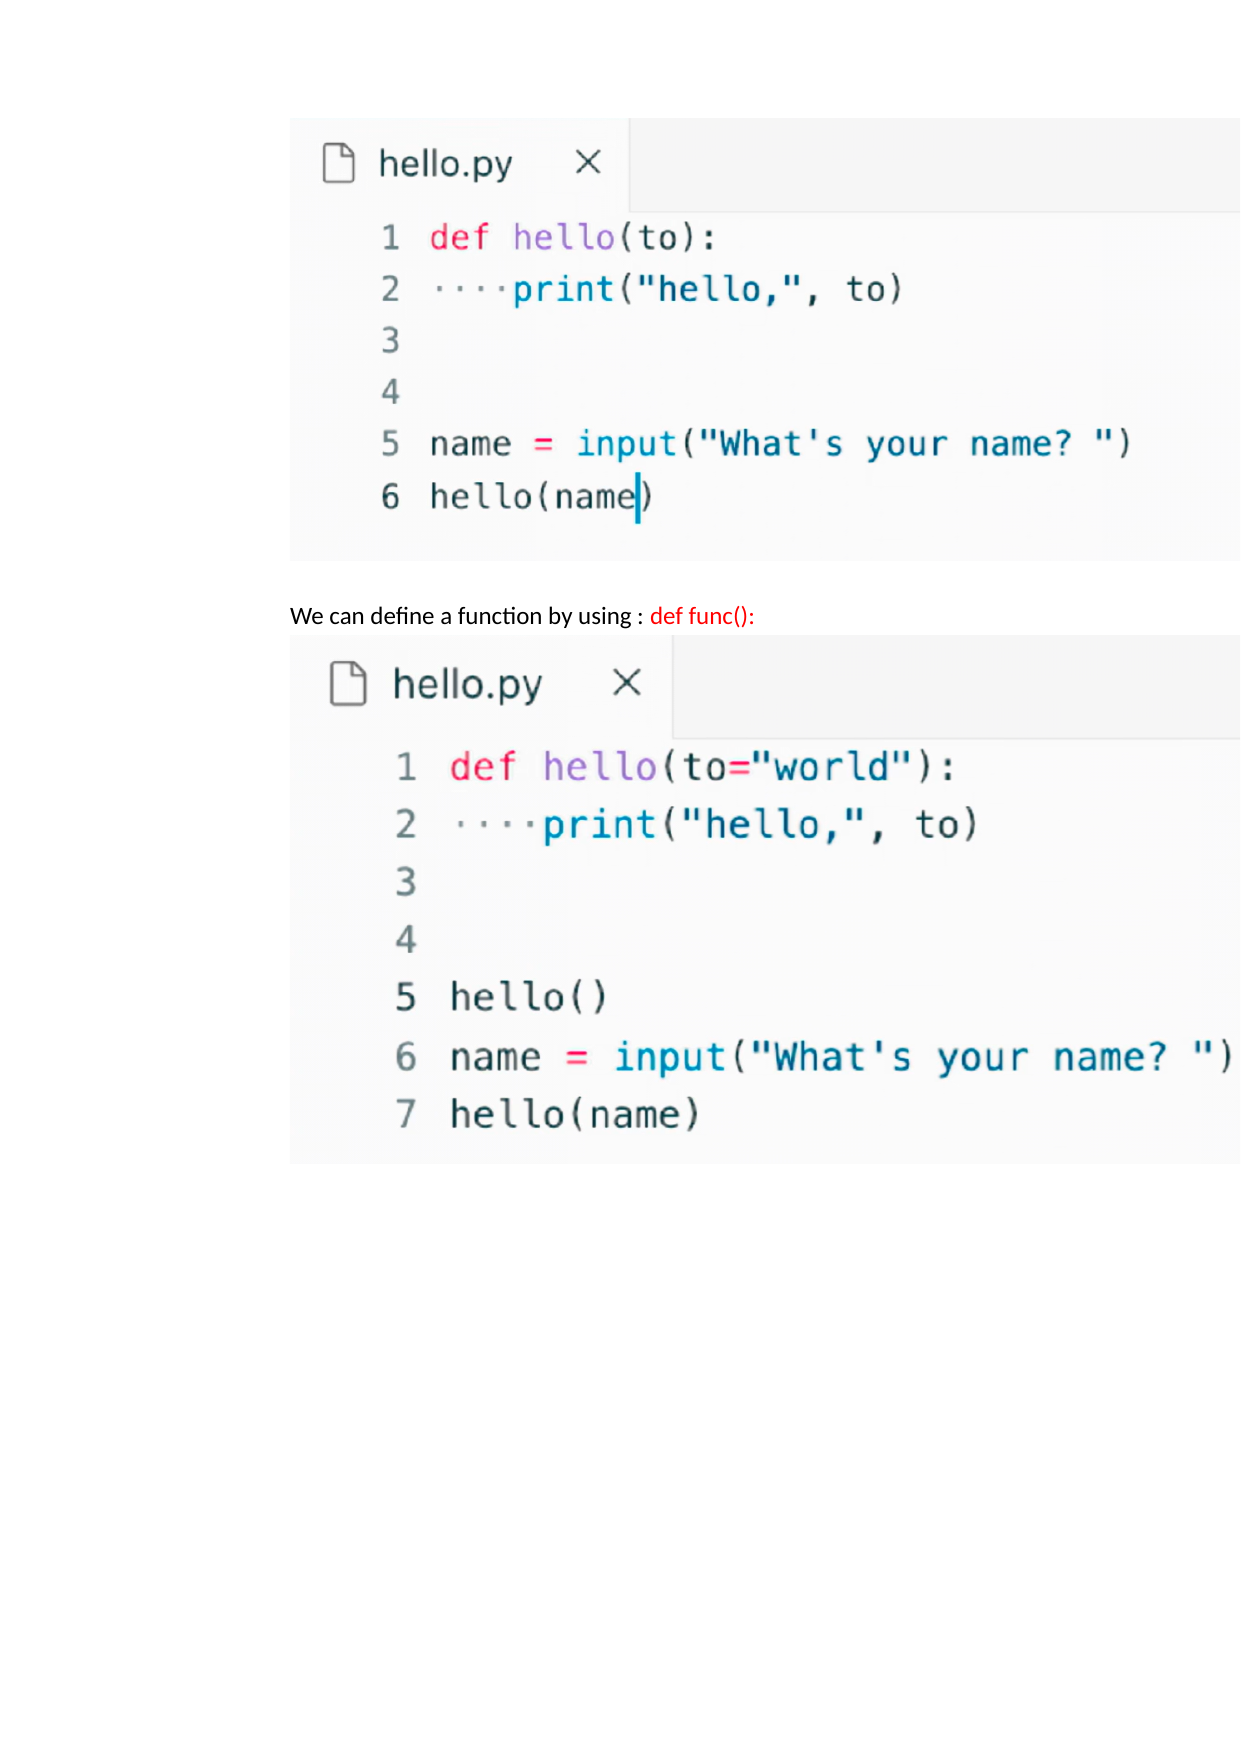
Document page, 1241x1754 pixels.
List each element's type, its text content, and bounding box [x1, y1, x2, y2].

picture [289, 118, 1241, 561]
list We can define a function by using : def func(): [290, 600, 1152, 631]
picture [289, 635, 1241, 1164]
